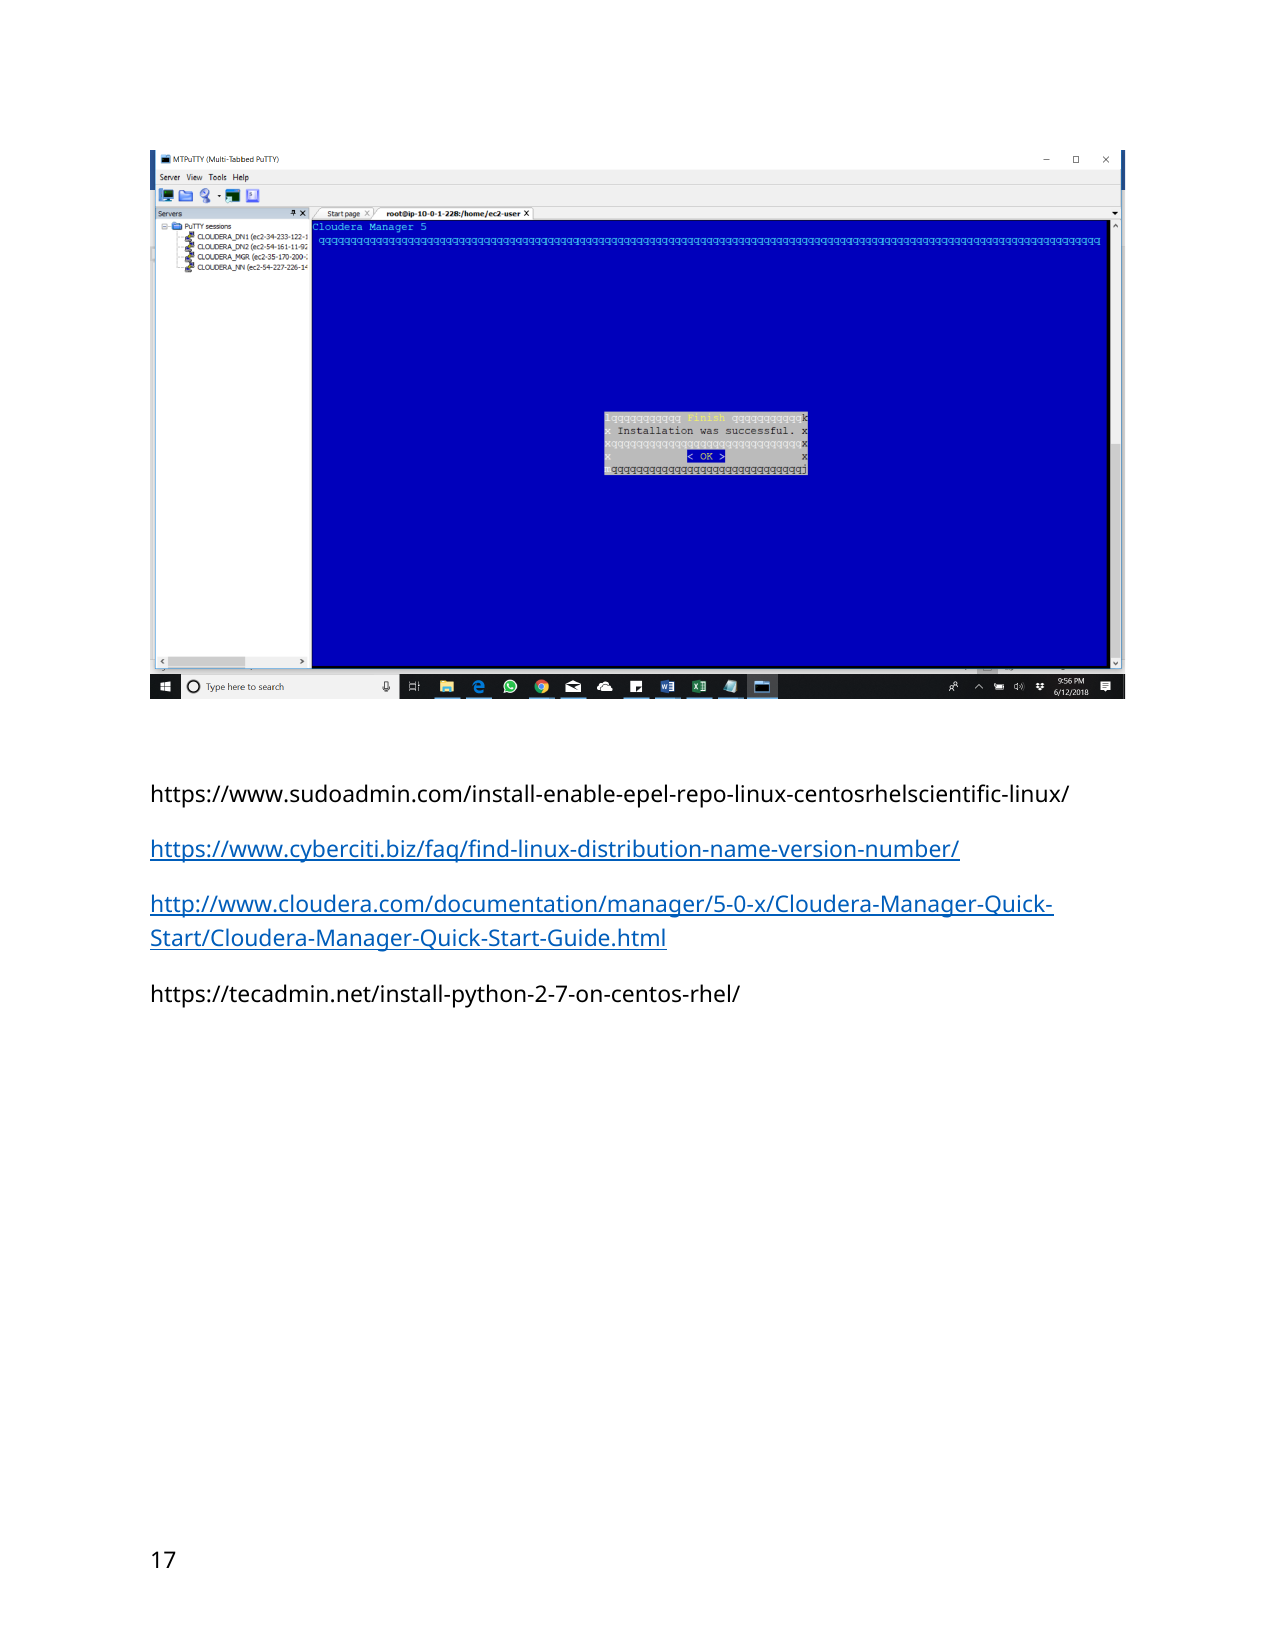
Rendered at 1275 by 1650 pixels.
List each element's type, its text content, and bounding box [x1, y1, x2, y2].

picture [150, 150, 1125, 699]
text https://tecadmin.net/install-python-2-7-on-centos-rhel/ [150, 978, 1125, 1009]
text http://www.cloudera.com/documentation/manager/5-0-x/Cloudera-Manager-Quick-Start/Cloudera-Manager-Quick-Start-Guide.html [150, 888, 1125, 954]
text https://www.sudoadmin.com/install-enable-epel-repo-linux-centosrhelscientific-linux/ [150, 778, 1125, 809]
text https://www.cyberciti.biz/faq/find-linux-distribution-name-version-number/ [150, 833, 1125, 864]
